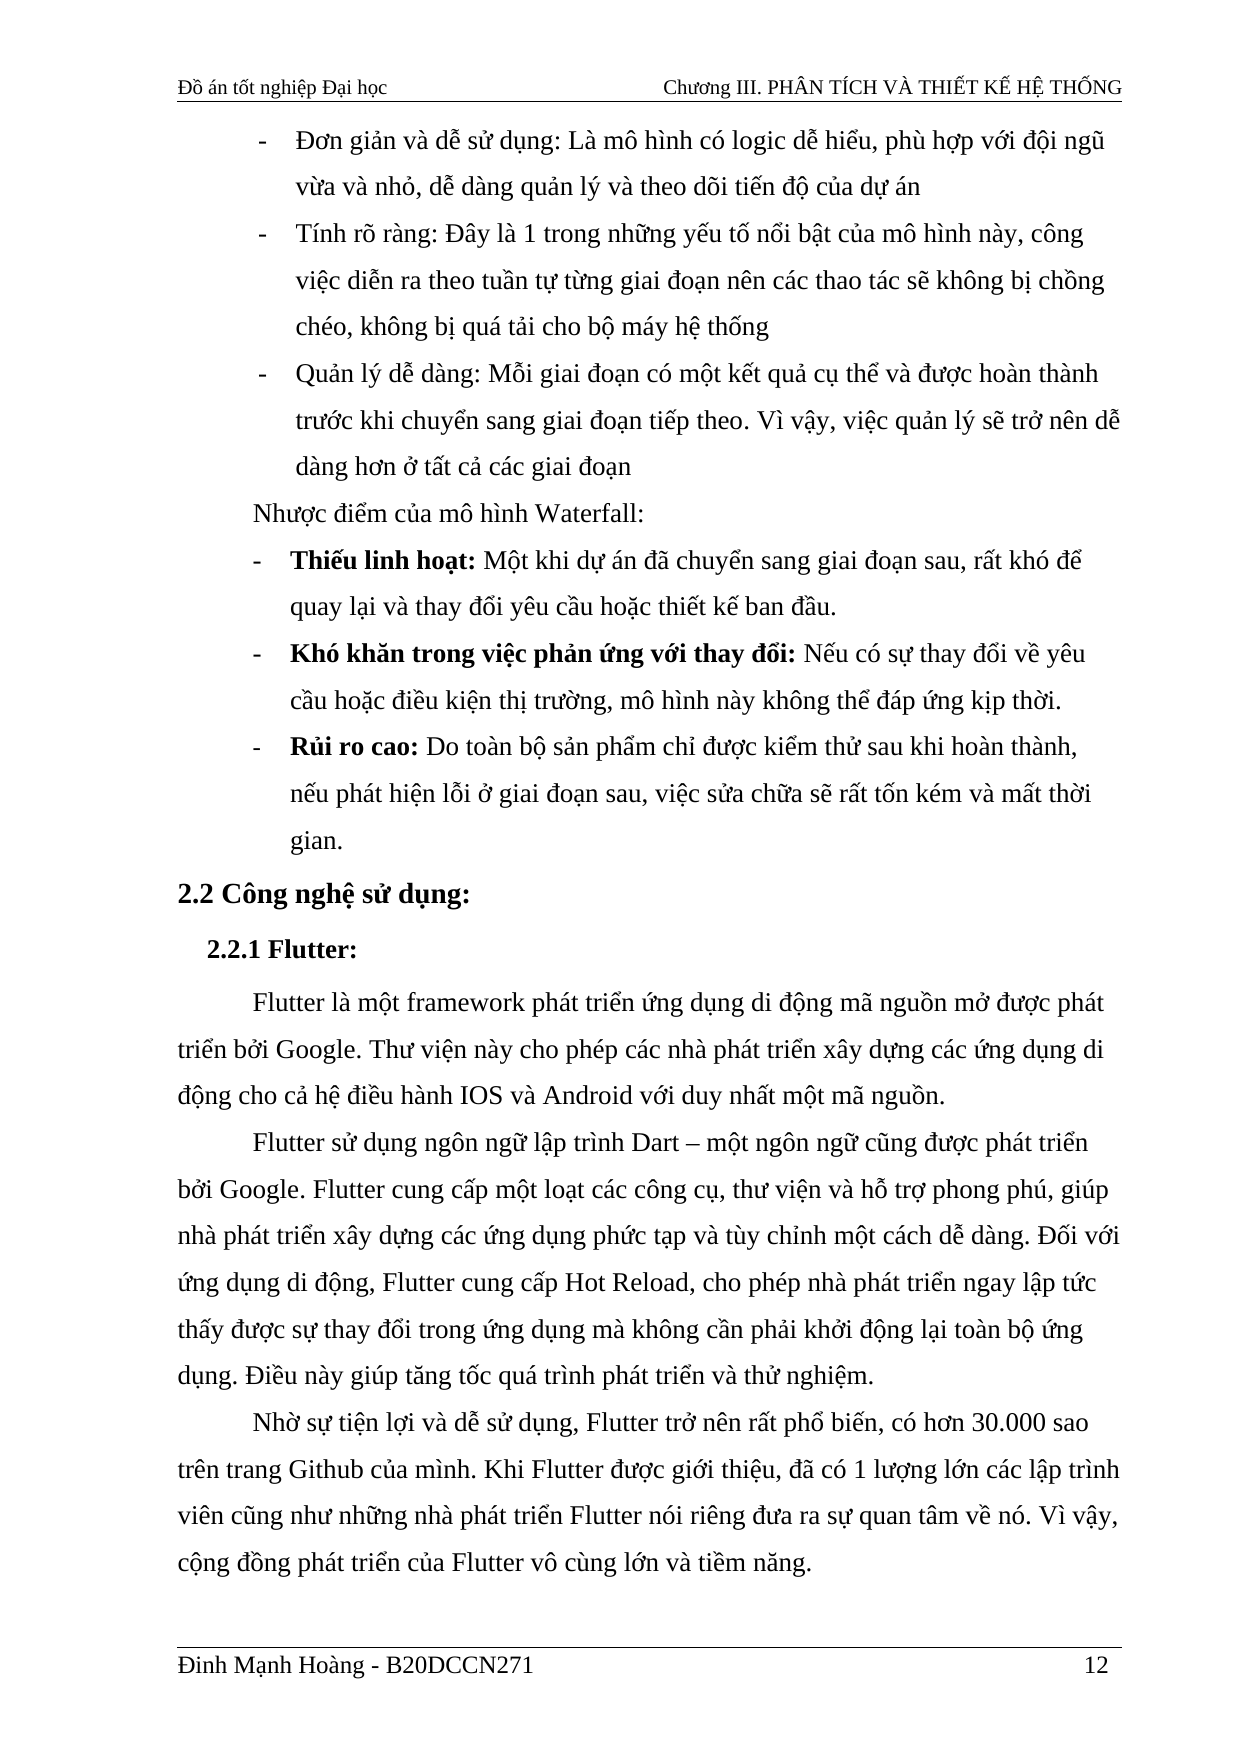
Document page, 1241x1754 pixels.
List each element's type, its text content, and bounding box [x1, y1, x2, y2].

subtitle 2.2.1 Flutter: [207, 933, 1122, 964]
text Flutter là một framework phát triển ứng dụng di động mã nguồn mở được phát triển bởi Google. Thư viện này cho phép các nhà phát triển xây dựng các ứng dụng di động cho cả hệ điều hành IOS và Android với duy nhất một mã nguồn. [177, 986, 1122, 1111]
list Rủi ro cao: Do toàn bộ sản phẩm chỉ được kiểm thử sau khi hoàn thành, nếu phát hiện lỗi ở giai đoạn sau, việc sửa chữa sẽ rất tốn kém và mất thời gian. [252, 730, 1122, 855]
text Nhờ sự tiện lợi và dễ sử dụng, Flutter trở nên rất phổ biến, có hơn 30.000 sao trên trang Github của mình. Khi Flutter được giới thiệu, đã có 1 lượng lớn các lập trình viên cũng như những nhà phát triển Flutter nói riêng đưa ra sự quan tâm về nó. Vì vậy, cộng đồng phát triển của Flutter vô cùng lớn và tiềm năng. [177, 1406, 1122, 1577]
list Quản lý dễ dàng: Mỗi giai đoạn có một kết quả cụ thể và được hoàn thành trước khi chuyển sang giai đoạn tiếp theo. Vì vậy, việc quản lý sẽ trở nên dễ dàng hơn ở tất cả các giai đoạn [258, 357, 1122, 482]
text Flutter sử dụng ngôn ngữ lập trình Dart – một ngôn ngữ cũng được phát triển bởi Google. Flutter cung cấp một loạt các công cụ, thư viện và hỗ trợ phong phú, giúp nhà phát triển xây dựng các ứng dụng phức tạp và tùy chỉnh một cách dễ dàng. Đối với ứng dụng di động, Flutter cung cấp Hot Reload, cho phép nhà phát triển ngay lập tức thấy được sự thay đổi trong ứng dụng mà không cần phải khởi động lại toàn bộ ứng dụng. Điều này giúp tăng tốc quá trình phát triển và thử nghiệm. [177, 1126, 1122, 1391]
text Nhược điểm của mô hình Waterfall: [253, 497, 1122, 528]
list Tính rõ ràng: Đây là 1 trong những yếu tố nổi bật của mô hình này, công việc diễn ra theo tuần tự từng giai đoạn nên các thao tác sẽ không bị chồng chéo, không bị quá tải cho bộ máy hệ thống [258, 217, 1122, 342]
list Đơn giản và dễ sử dụng: Là mô hình có logic dễ hiểu, phù hợp với đội ngũ vừa và nhỏ, dễ dàng quản lý và theo dõi tiến độ của dự án [258, 124, 1122, 202]
list Thiếu linh hoạt: Một khi dự án đã chuyển sang giai đoạn sau, rất khó để quay lại và thay đổi yêu cầu hoặc thiết kế ban đầu. [252, 544, 1122, 622]
list Khó khăn trong việc phản ứng với thay đổi: Nếu có sự thay đổi về yêu cầu hoặc điều kiện thị trường, mô hình này không thể đáp ứng kịp thời. [252, 637, 1122, 715]
subtitle 2.2 Công nghệ sử dụng: [177, 877, 1122, 910]
